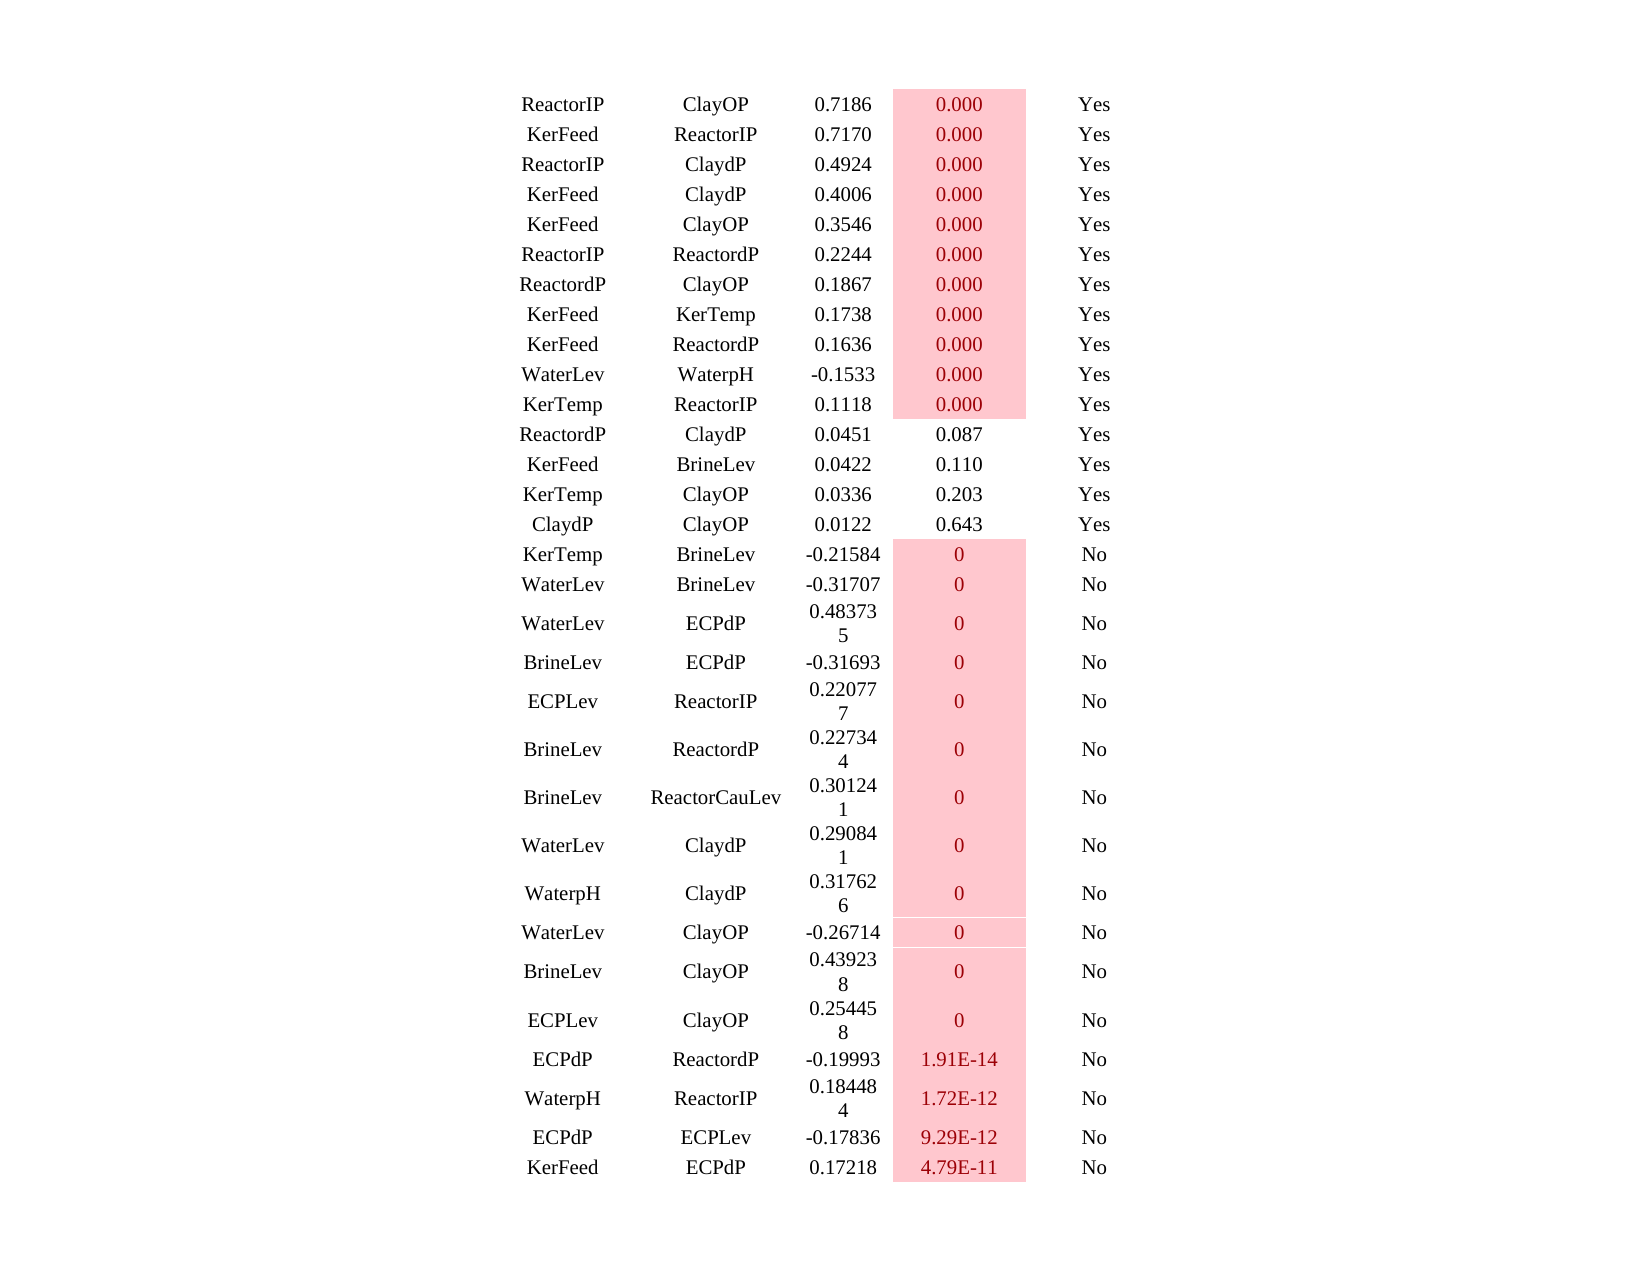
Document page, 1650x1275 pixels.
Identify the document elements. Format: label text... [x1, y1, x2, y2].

table_cell KerFeed [487, 209, 638, 239]
table_cell Yes [1026, 359, 1163, 389]
table_cell BrineLev [638, 539, 793, 569]
table_cell 0.000 [893, 239, 1026, 269]
table_cell Yes [1026, 119, 1163, 149]
table_cell 0.000 [893, 299, 1026, 329]
table_cell 0.203 [893, 479, 1026, 509]
table_cell Yes [1026, 239, 1163, 269]
table_cell BrineLev [638, 449, 793, 479]
table_cell 0.000 [893, 89, 1026, 119]
table_cell ClayOP [638, 509, 793, 539]
table_cell KerFeed [487, 299, 638, 329]
table_cell ReactordP [487, 419, 638, 449]
table_cell KerTemp [487, 539, 638, 569]
table_cell Yes [1026, 269, 1163, 299]
table_cell Yes [1026, 449, 1163, 479]
table_cell KerFeed [487, 179, 638, 209]
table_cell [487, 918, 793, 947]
table_cell 0.7170 [794, 119, 892, 149]
table_cell 0.0336 [794, 479, 892, 509]
table_cell Yes [1026, 389, 1163, 419]
table_cell ReactorIP [638, 389, 793, 419]
table_cell ReactordP [638, 329, 793, 359]
table_cell Yes [1026, 329, 1163, 359]
table_cell KerTemp [487, 479, 638, 509]
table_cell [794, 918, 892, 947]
table_cell ReactorIP [638, 119, 793, 149]
table_cell ClayOP [638, 479, 793, 509]
table_cell Yes [1026, 299, 1163, 329]
table_cell WaterLev [487, 359, 638, 389]
table_cell 0.1738 [794, 299, 892, 329]
table_cell 0.000 [893, 119, 1026, 149]
table_cell -0.21584 [794, 539, 892, 569]
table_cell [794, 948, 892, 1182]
table_cell 0.7186 [794, 89, 892, 119]
table_cell 0.3546 [794, 209, 892, 239]
table_cell ReactorIP [487, 239, 638, 269]
table_cell 0.0422 [794, 449, 892, 479]
table_cell ClayOP [638, 269, 793, 299]
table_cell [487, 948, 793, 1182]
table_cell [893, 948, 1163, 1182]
table_cell ReactorIP [487, 89, 638, 119]
table_cell Yes [1026, 149, 1163, 179]
table_cell ClaydP [638, 179, 793, 209]
table_cell KerFeed [487, 119, 638, 149]
table_cell ClayOP [638, 89, 793, 119]
table_cell 0.1636 [794, 329, 892, 359]
table_cell 0.000 [893, 329, 1026, 359]
table_cell 0.1118 [794, 389, 892, 419]
table_cell -0.1533 [794, 359, 892, 389]
table_cell Yes [1026, 509, 1163, 539]
table_cell ClayOP [638, 209, 793, 239]
table_cell Yes [1026, 209, 1163, 239]
table_cell ClaydP [638, 419, 793, 449]
table_cell KerFeed [487, 449, 638, 479]
table_cell ClaydP [487, 509, 638, 539]
table_cell 0.000 [893, 359, 1026, 389]
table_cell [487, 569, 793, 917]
table_cell Yes [1026, 419, 1163, 449]
table_cell ClaydP [638, 149, 793, 179]
table_cell WaterpH [638, 359, 793, 389]
table_cell 0.000 [893, 149, 1026, 179]
table_cell Yes [1026, 89, 1163, 119]
table_cell 0.1867 [794, 269, 892, 299]
table_cell ReactorIP [487, 149, 638, 179]
table_cell 0.0451 [794, 419, 892, 449]
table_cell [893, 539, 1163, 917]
table_cell Yes [1026, 479, 1163, 509]
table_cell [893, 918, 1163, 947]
table_cell 0.000 [893, 209, 1026, 239]
table_cell 0.2244 [794, 239, 892, 269]
table_cell ReactordP [638, 239, 793, 269]
table_cell 0.000 [893, 269, 1026, 299]
table_cell 0.000 [893, 179, 1026, 209]
table_cell 0.643 [893, 509, 1026, 539]
table_cell 0.087 [893, 419, 1026, 449]
table_cell 0.4006 [794, 179, 892, 209]
table_cell 0.4924 [794, 149, 892, 179]
table_cell KerTemp [638, 299, 793, 329]
table_cell 0.0122 [794, 509, 892, 539]
table_cell ReactordP [487, 269, 638, 299]
table_cell KerFeed [487, 329, 638, 359]
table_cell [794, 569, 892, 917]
table_cell 0.110 [893, 449, 1026, 479]
table_cell 0.000 [893, 389, 1026, 419]
table_cell 0 [893, 539, 1026, 569]
table_cell KerTemp [487, 389, 638, 419]
table_cell Yes [1026, 179, 1163, 209]
